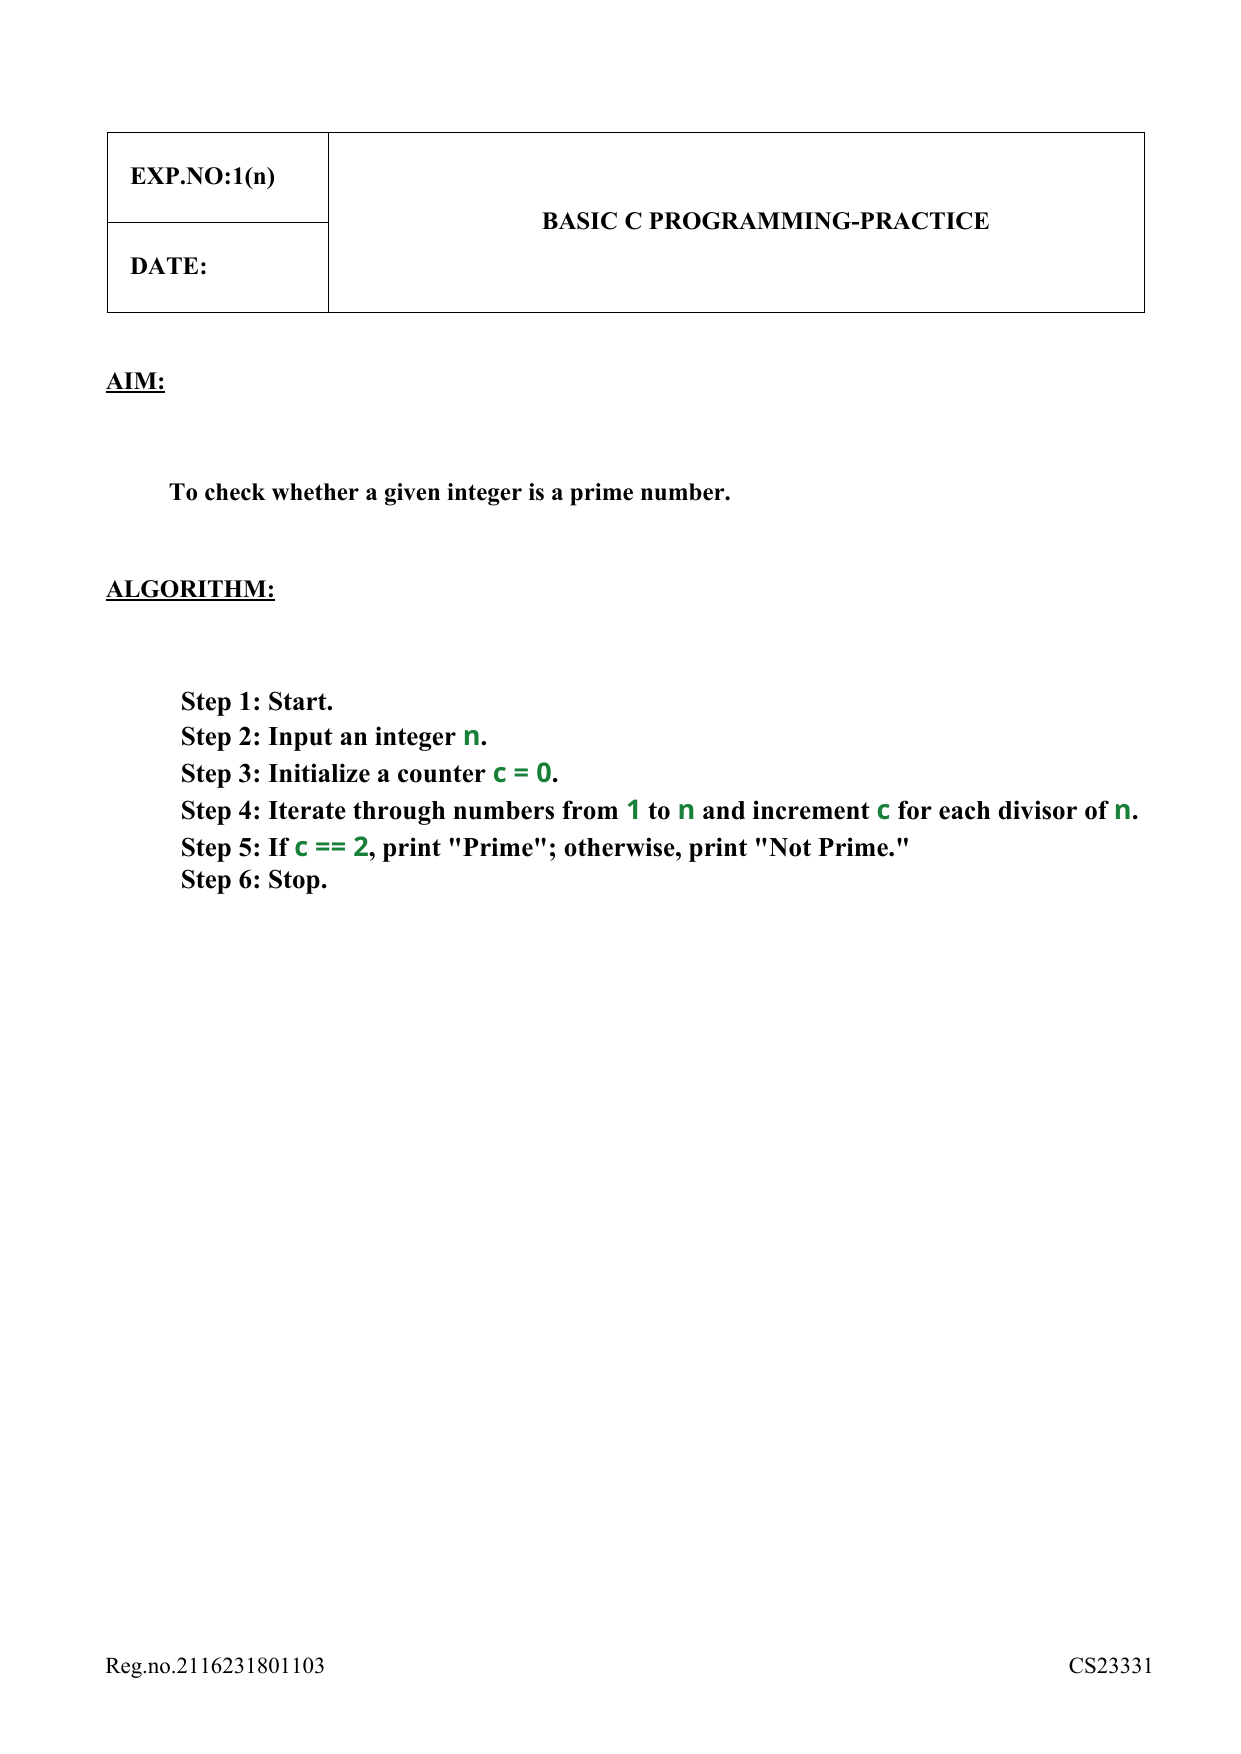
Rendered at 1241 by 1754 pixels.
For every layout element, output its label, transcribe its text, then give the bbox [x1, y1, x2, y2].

table_header EXP.NO:1(n) [108, 133, 328, 222]
text Step 3: Initialize a counter c = 0. [181, 753, 1155, 790]
table_cell DATE: [108, 223, 328, 312]
text To check whether a given integer is a prime number. [94, 478, 1155, 506]
text Step 2: Input an integer n. [181, 716, 1155, 753]
text AIM: [106, 367, 1155, 395]
text ALGORITHM: [106, 576, 1155, 603]
text Step 4: Iterate through numbers from 1 to n and increment c for each divisor of n. [181, 790, 1155, 827]
text Step 6: Stop. [181, 864, 1155, 894]
text Step 5: If c == 2, print "Prime"; otherwise, print "Not Prime." [181, 827, 1155, 864]
text Step 1: Start. [181, 686, 1155, 716]
table_header BASIC C PROGRAMMING-PRACTICE [329, 133, 1144, 312]
